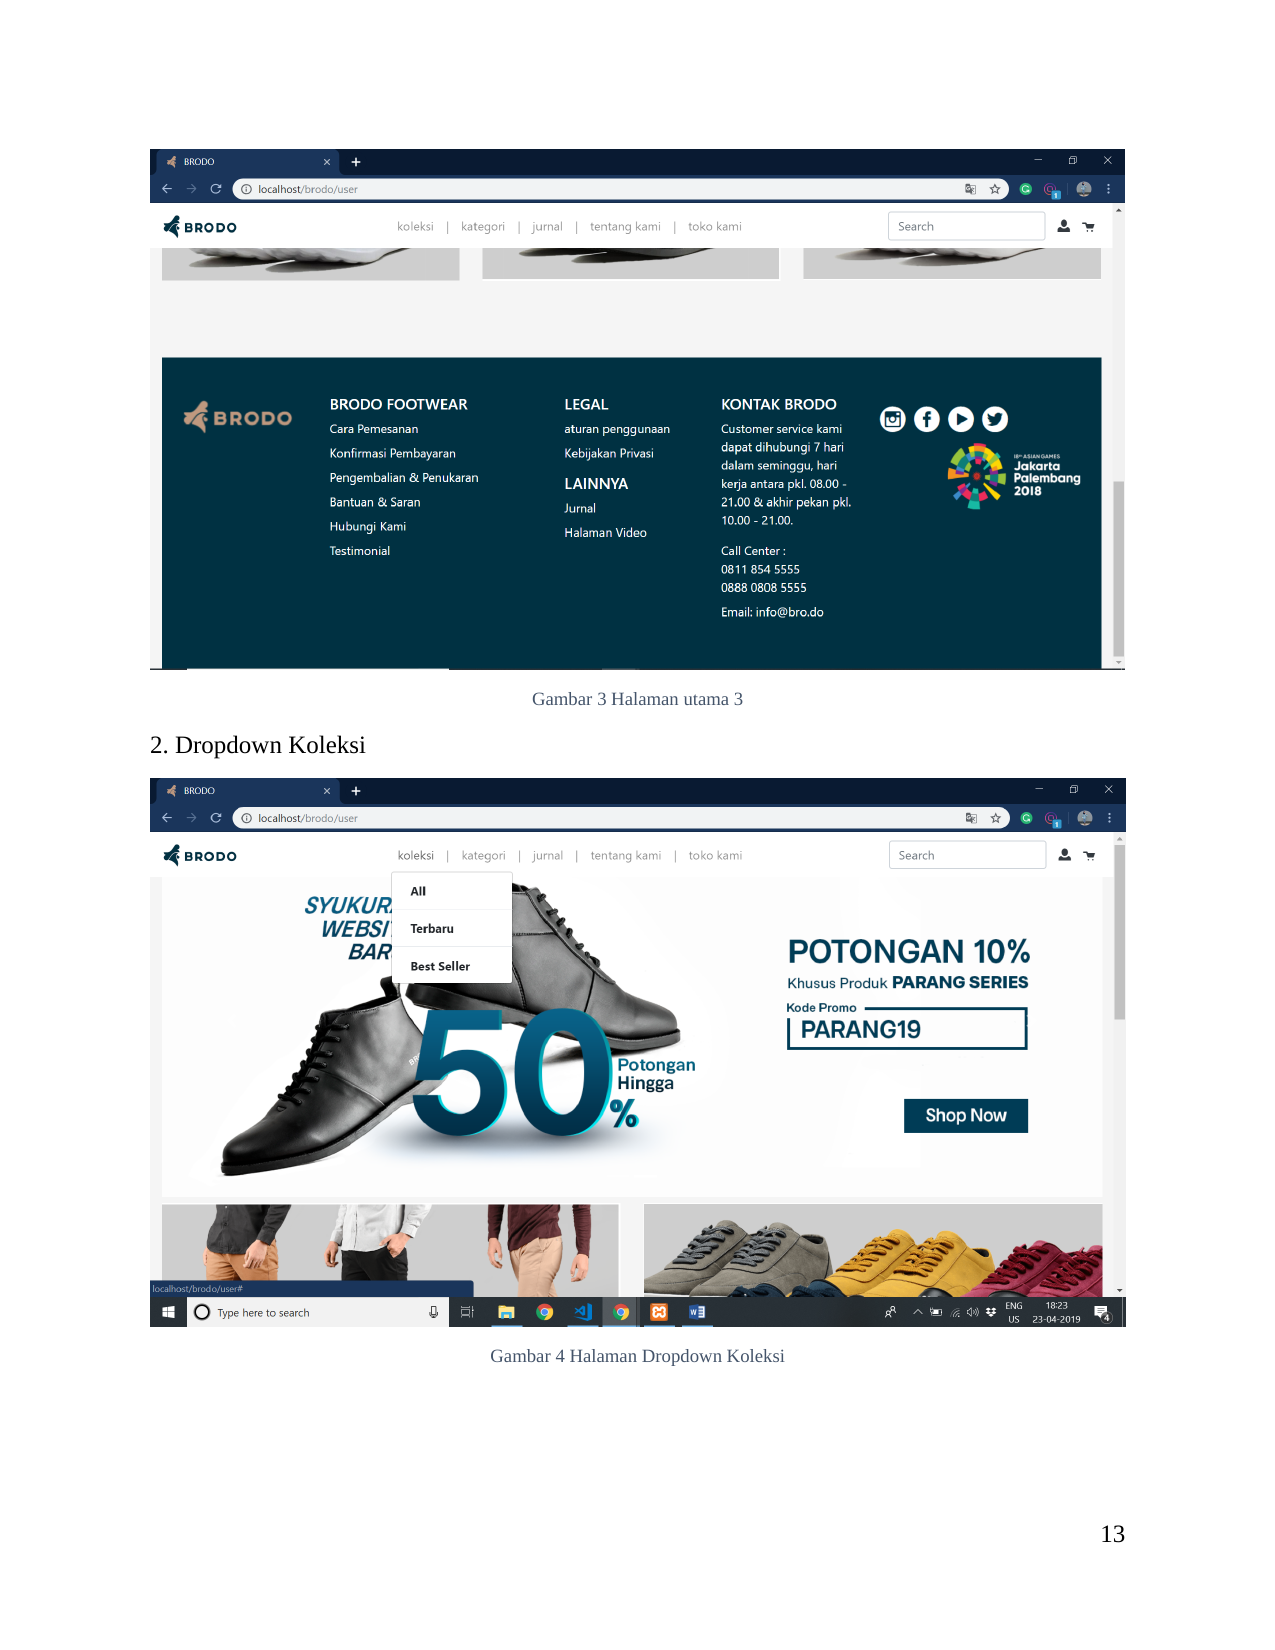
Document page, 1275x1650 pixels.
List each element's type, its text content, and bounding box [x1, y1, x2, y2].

text 2. Dropdown Koleksi [150, 731, 1125, 759]
text Gambar 4 Halaman Dropdown Koleksi [150, 1345, 1125, 1367]
picture [150, 149, 1125, 670]
picture [150, 778, 1126, 1327]
text Gambar 3 Halaman utama 3 [150, 688, 1125, 710]
